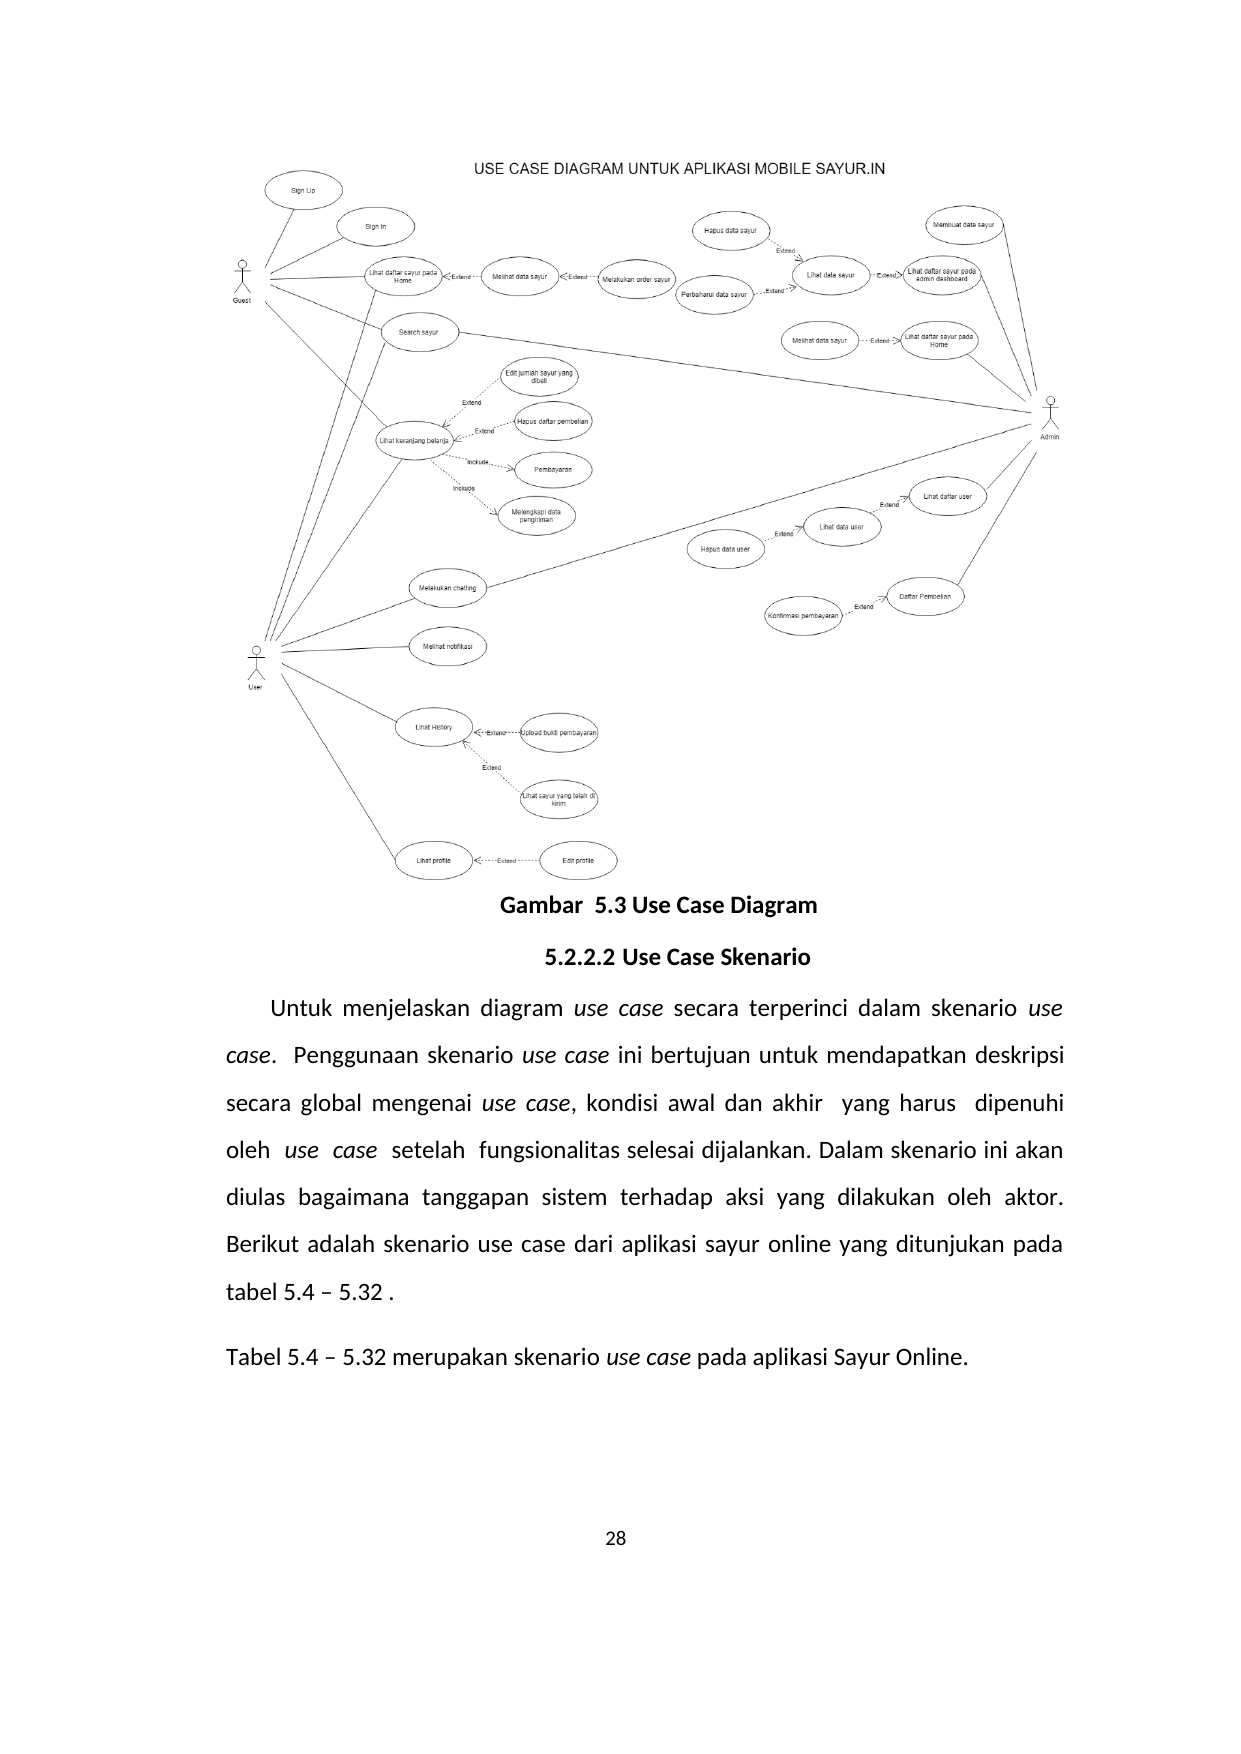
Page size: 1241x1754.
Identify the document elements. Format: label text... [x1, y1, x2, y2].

picture [233, 159, 1060, 880]
text Untuk menjelaskan diagram use case secara terperinci dalam skenario use case. Penggunaan skenario use case ini bertujuan untuk mendapatkan deskripsi secara global mengenai use case, kondisi awal dan akhir yang harus dipenuhi oleh use case setelah fungsionalitas selesai dijalankan. Dalam skenario ini akan diulas bagaimana tanggapan sistem terhadap aksi yang dilakukan oleh aktor. Berikut adalah skenario use case dari aplikasi sayur online yang ditunjukan pada tabel 5.4 – 5.32 . [226, 992, 1065, 1306]
subtitle Gambar 5.3 Use Case Diagram [226, 889, 1092, 920]
subtitle 5.2.2.2 Use Case Skenario [227, 941, 1092, 971]
text Tabel 5.4 – 5.32 merupakan skenario use case pada aplikasi Sayur Online. [226, 1341, 1090, 1371]
